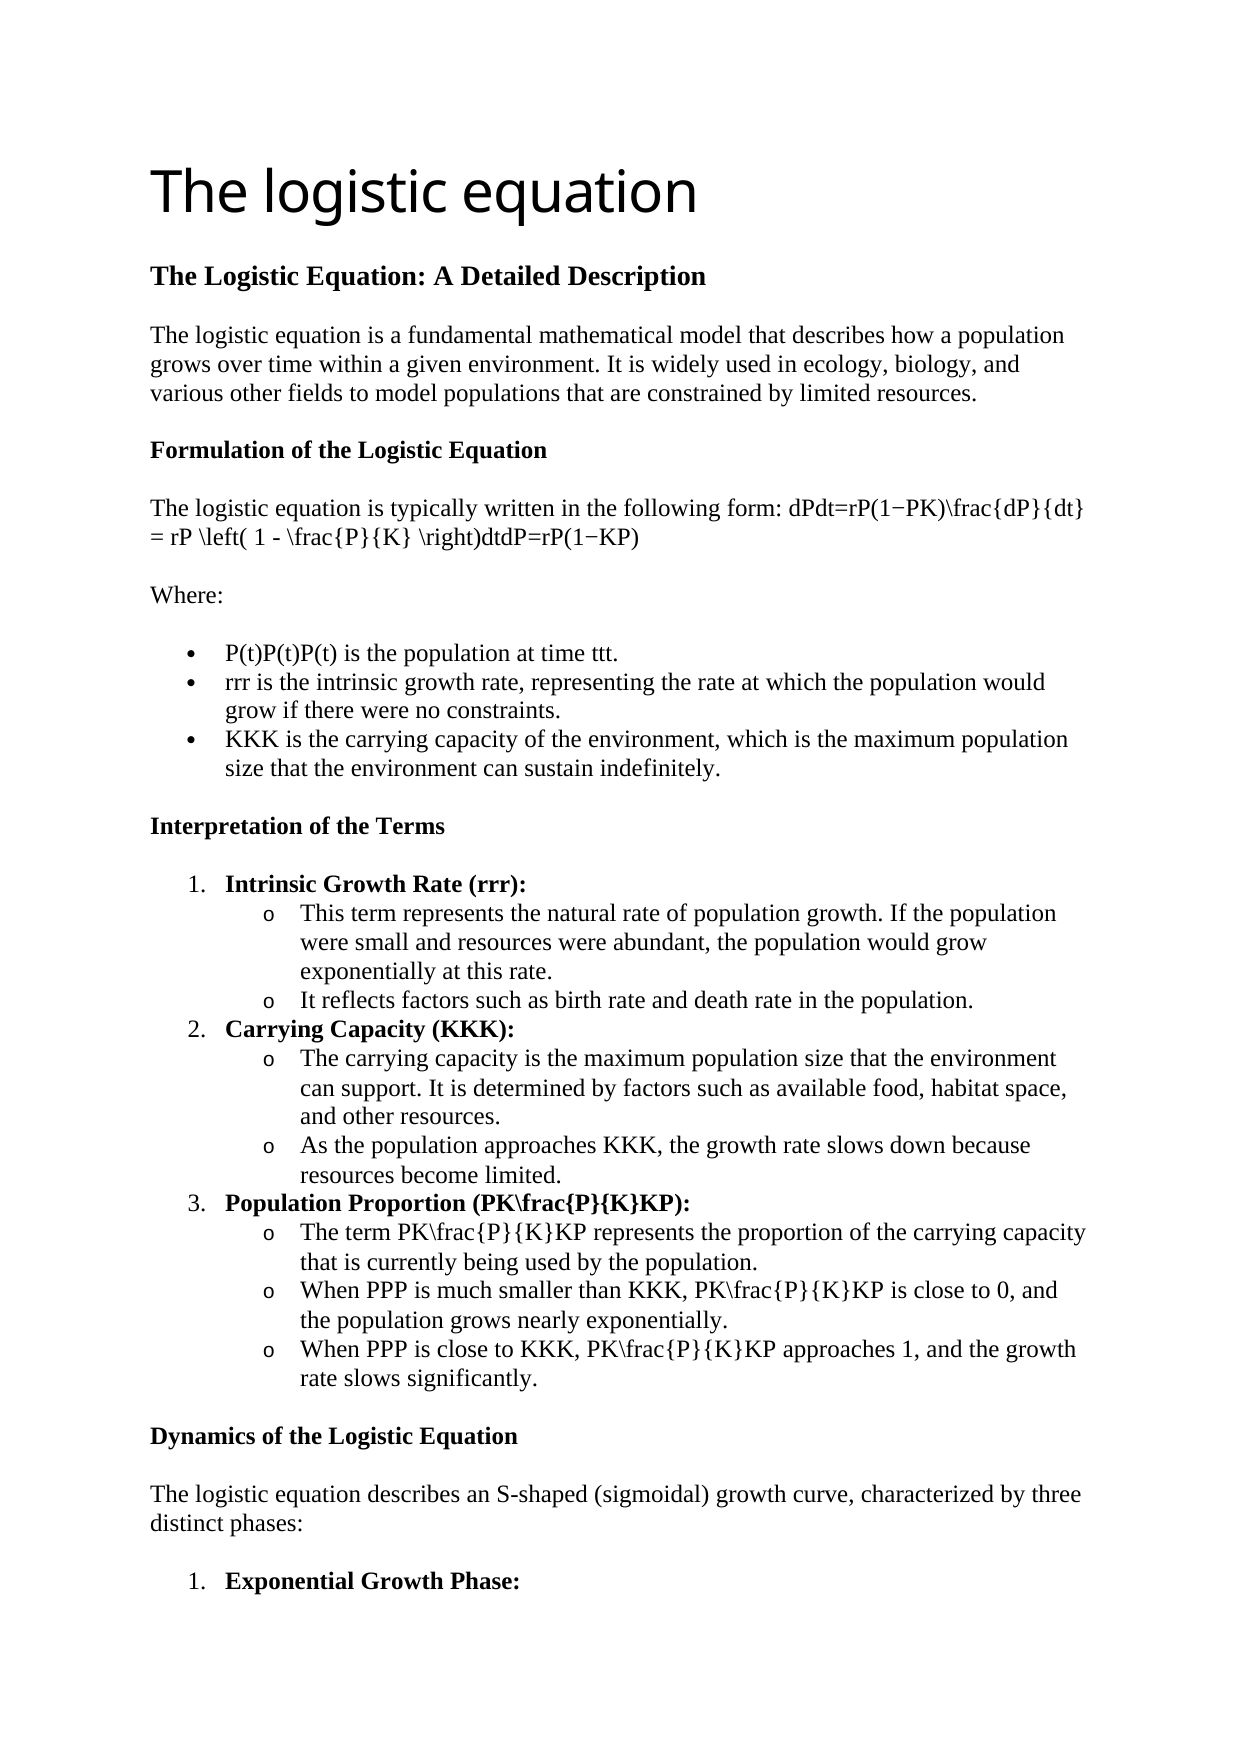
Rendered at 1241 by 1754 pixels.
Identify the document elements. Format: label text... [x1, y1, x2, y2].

text The logistic equation is a fundamental mathematical model that describes how a population grows over time within a given environment. It is widely used in ecology, biology, and various other fields to model populations that are constrained by limited resources. [150, 320, 1090, 406]
list Carrying Capacity (KKK): [187, 1014, 1090, 1043]
list As the population approaches KKK, the growth rate slows down because resources become limited. [262, 1130, 1090, 1188]
list This term represents the natural rate of population growth. If the population were small and resources were abundant, the population would grow exponentially at this rate. [262, 898, 1090, 985]
text Interpretation of the Terms [150, 811, 1090, 840]
text Dynamics of the Logistic Equation [150, 1421, 1090, 1450]
text Where: [150, 580, 1090, 609]
list The carrying capacity is the maximum population size that the environment can support. It is determined by factors such as available food, habitat space, and other resources. [262, 1043, 1090, 1130]
list KKK is the carrying capacity of the environment, which is the maximum population size that the environment can sustain indefinitely. [187, 724, 1090, 782]
list It reflects factors such as birth rate and death rate in the population. [262, 985, 1090, 1014]
list rrr is the intrinsic growth rate, representing the rate at which the population would grow if there were no constraints. [187, 667, 1090, 724]
list P(t)P(t)P(t) is the population at time ttt. [187, 638, 1090, 667]
title The logistic equation [150, 150, 1090, 229]
text The Logistic Equation: A Detailed Description [150, 259, 1090, 291]
text Formulation of the Logistic Equation [150, 436, 1090, 464]
list Intrinsic Growth Rate (rrr): [187, 869, 1090, 898]
list When PPP is much smaller than KKK, PK\frac{P}{K}KP​ is close to 0, and the population grows nearly exponentially. [262, 1276, 1090, 1334]
list The term PK\frac{P}{K}KP​ represents the proportion of the carrying capacity that is currently being used by the population. [262, 1217, 1090, 1276]
list Exponential Growth Phase: [187, 1566, 1090, 1595]
text The logistic equation describes an S-shaped (sigmoidal) growth curve, characterized by three distinct phases: [150, 1479, 1090, 1537]
list When PPP is close to KKK, PK\frac{P}{K}KP​ approaches 1, and the growth rate slows significantly. [262, 1334, 1090, 1392]
text The logistic equation is typically written in the following form: dPdt=rP(1−PK)\frac{dP}{dt} = rP \left( 1 - \frac{P}{K} \right)dtdP​=rP(1−KP​) [150, 493, 1090, 551]
list Population Proportion (PK\frac{P}{K}KP​): [187, 1188, 1090, 1217]
